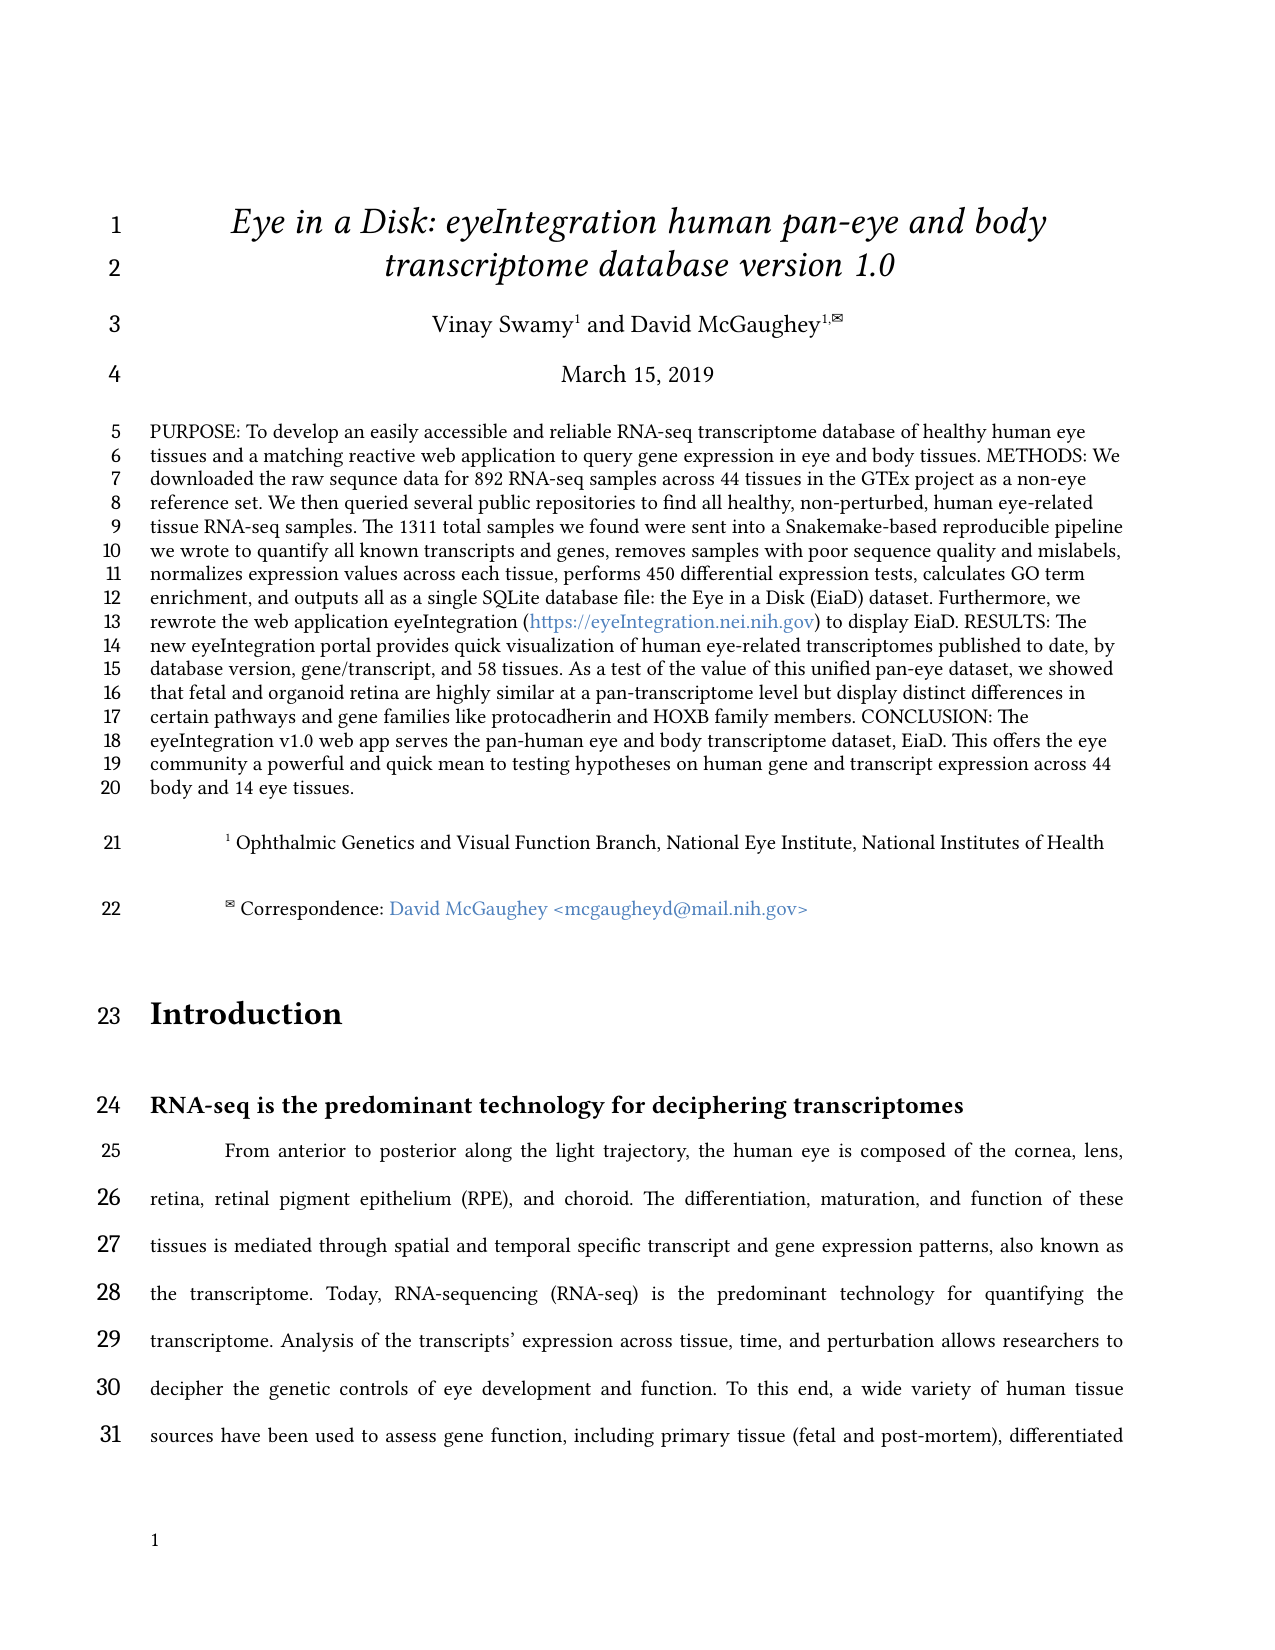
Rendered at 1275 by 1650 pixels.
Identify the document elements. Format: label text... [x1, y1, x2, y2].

text 1 Ophthalmic Genetics and Visual Function Branch, National Eye Institute, National Institutes of Health [150, 831, 1125, 854]
text PURPOSE: To develop an easily accessible and reliable RNA-seq transcriptome database of healthy human eye tissues and a matching reactive web application to query gene expression in eye and body tissues. METHODS: We downloaded the raw sequnce data for 892 RNA-seq samples across 44 tissues in the GTEx project as a non-eye reference set. We then queried several public repositories to find all healthy, non-perturbed, human eye-related tissue RNA-seq samples. The 1311 total samples we found were sent into a Snakemake-based reproducible pipeline we wrote to quantify all known transcripts and genes, removes samples with poor sequence quality and mislabels, normalizes expression values across each tissue, performs 450 differential expression tests, calculates GO term enrichment, and outputs all as a single SQLite database file: the Eye in a Disk (EiaD) dataset. Furthermore, we rewrote the web application eyeIntegration (https://eyeIntegration.nei.nih.gov) to display EiaD. RESULTS: The new eyeIntegration portal provides quick visualization of human eye-related transcriptomes published to date, by database version, gene/transcript, and 58 tissues. As a test of the value of this unified pan-eye dataset, we showed that fetal and organoid retina are highly similar at a pan-transcriptome level but display distinct differences in certain pathways and gene families like protocadherin and HOXB family members. CONCLUSION: The eyeIntegration v1.0 web app serves the pan-human eye and body transcriptome dataset, EiaD. This offers the eye community a powerful and quick mean to testing hypotheses on human gene and transcript expression across 44 body and 14 eye tissues. [150, 419, 1125, 799]
text March 15, 2019 [150, 360, 1125, 388]
subtitle RNA-seq is the predominant technology for deciphering transcriptomes [150, 1091, 1125, 1120]
subtitle Introduction [150, 994, 1125, 1033]
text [150, 1139, 1125, 1447]
title Eye in a Disk: eyeIntegration human pan-eye and body transcriptome database version 1.0 [150, 200, 1125, 285]
text ✉ Correspondence: David McGaughey <> [150, 897, 1125, 921]
text Vinay Swamy1 and David McGaughey1,✉ [150, 310, 1125, 339]
